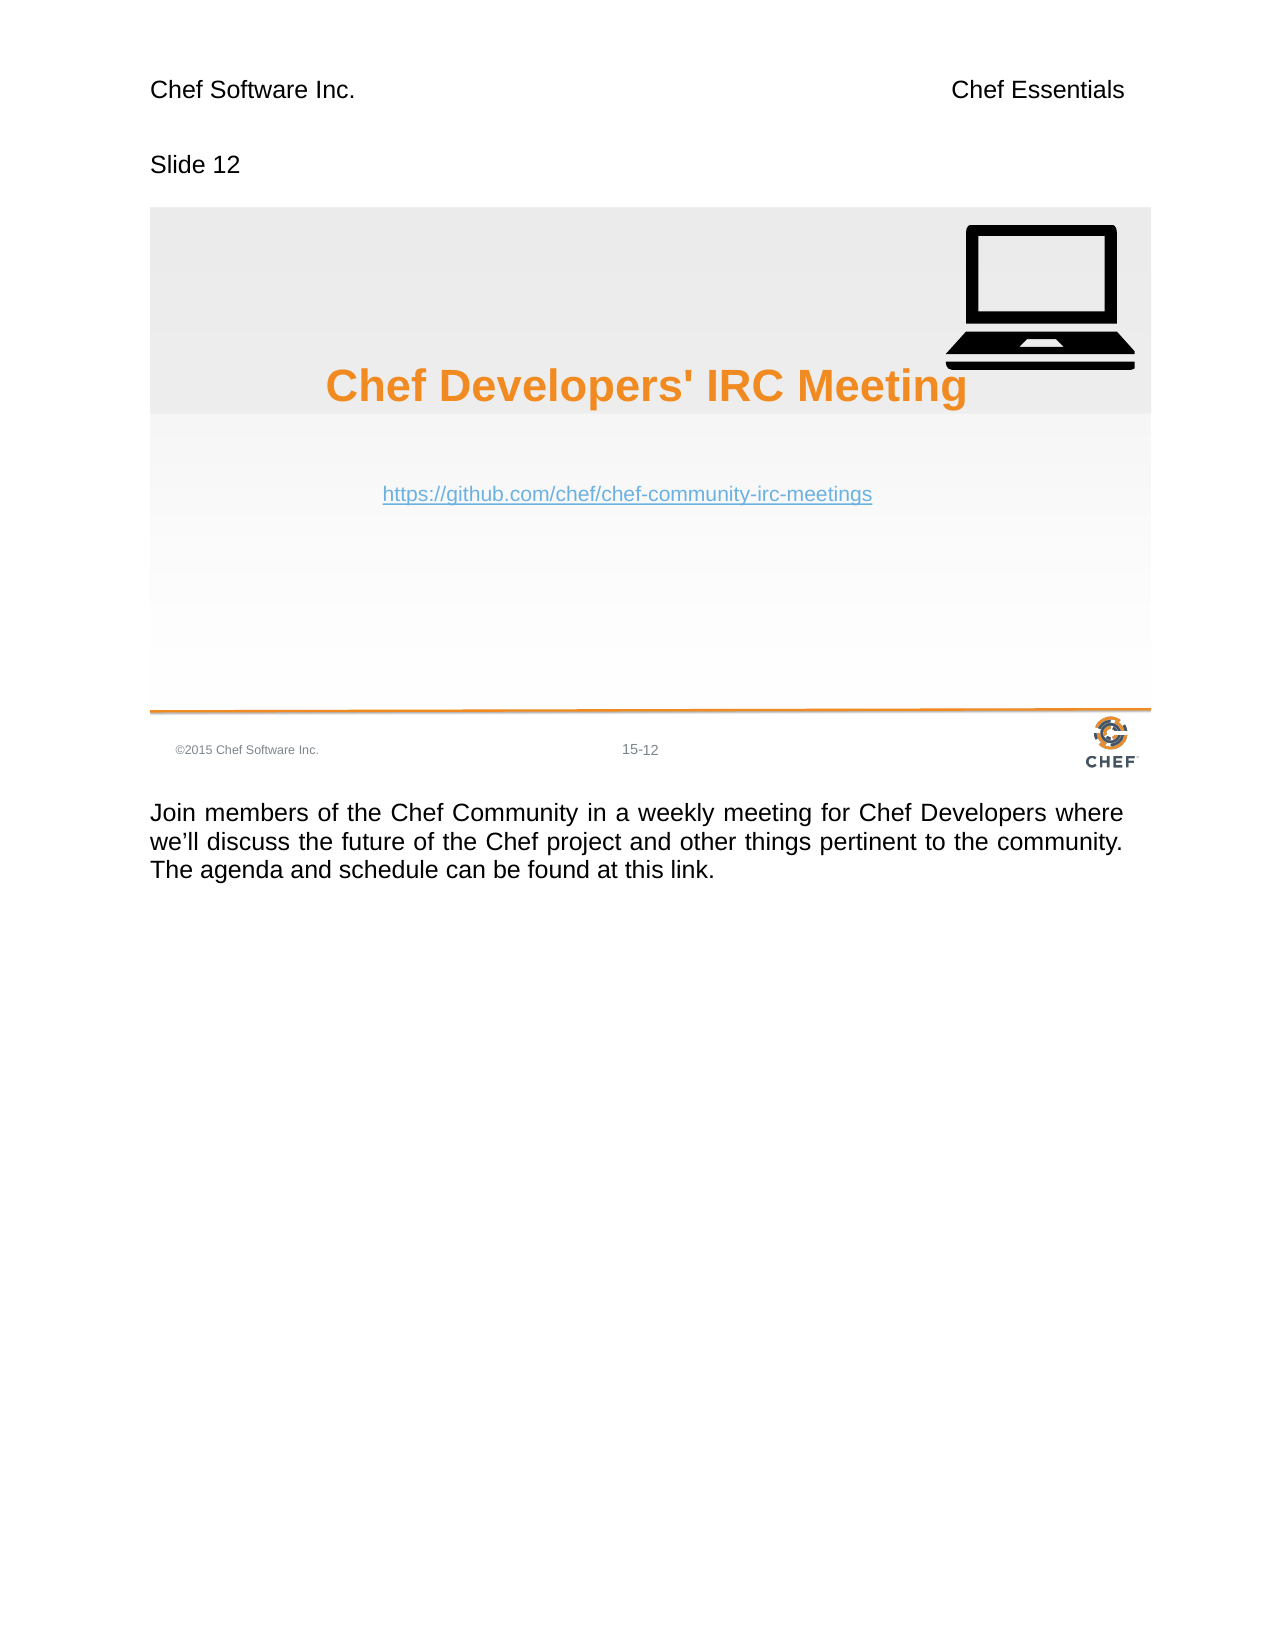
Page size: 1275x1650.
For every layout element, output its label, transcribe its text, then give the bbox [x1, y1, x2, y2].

text Slide 12 [150, 150, 1125, 179]
text Join members of the Chef Community in a weekly meeting for Chef Developers where we’ll discuss the future of the Chef project and other things pertinent to the community. The agenda and schedule can be found at this link. [150, 798, 1125, 884]
